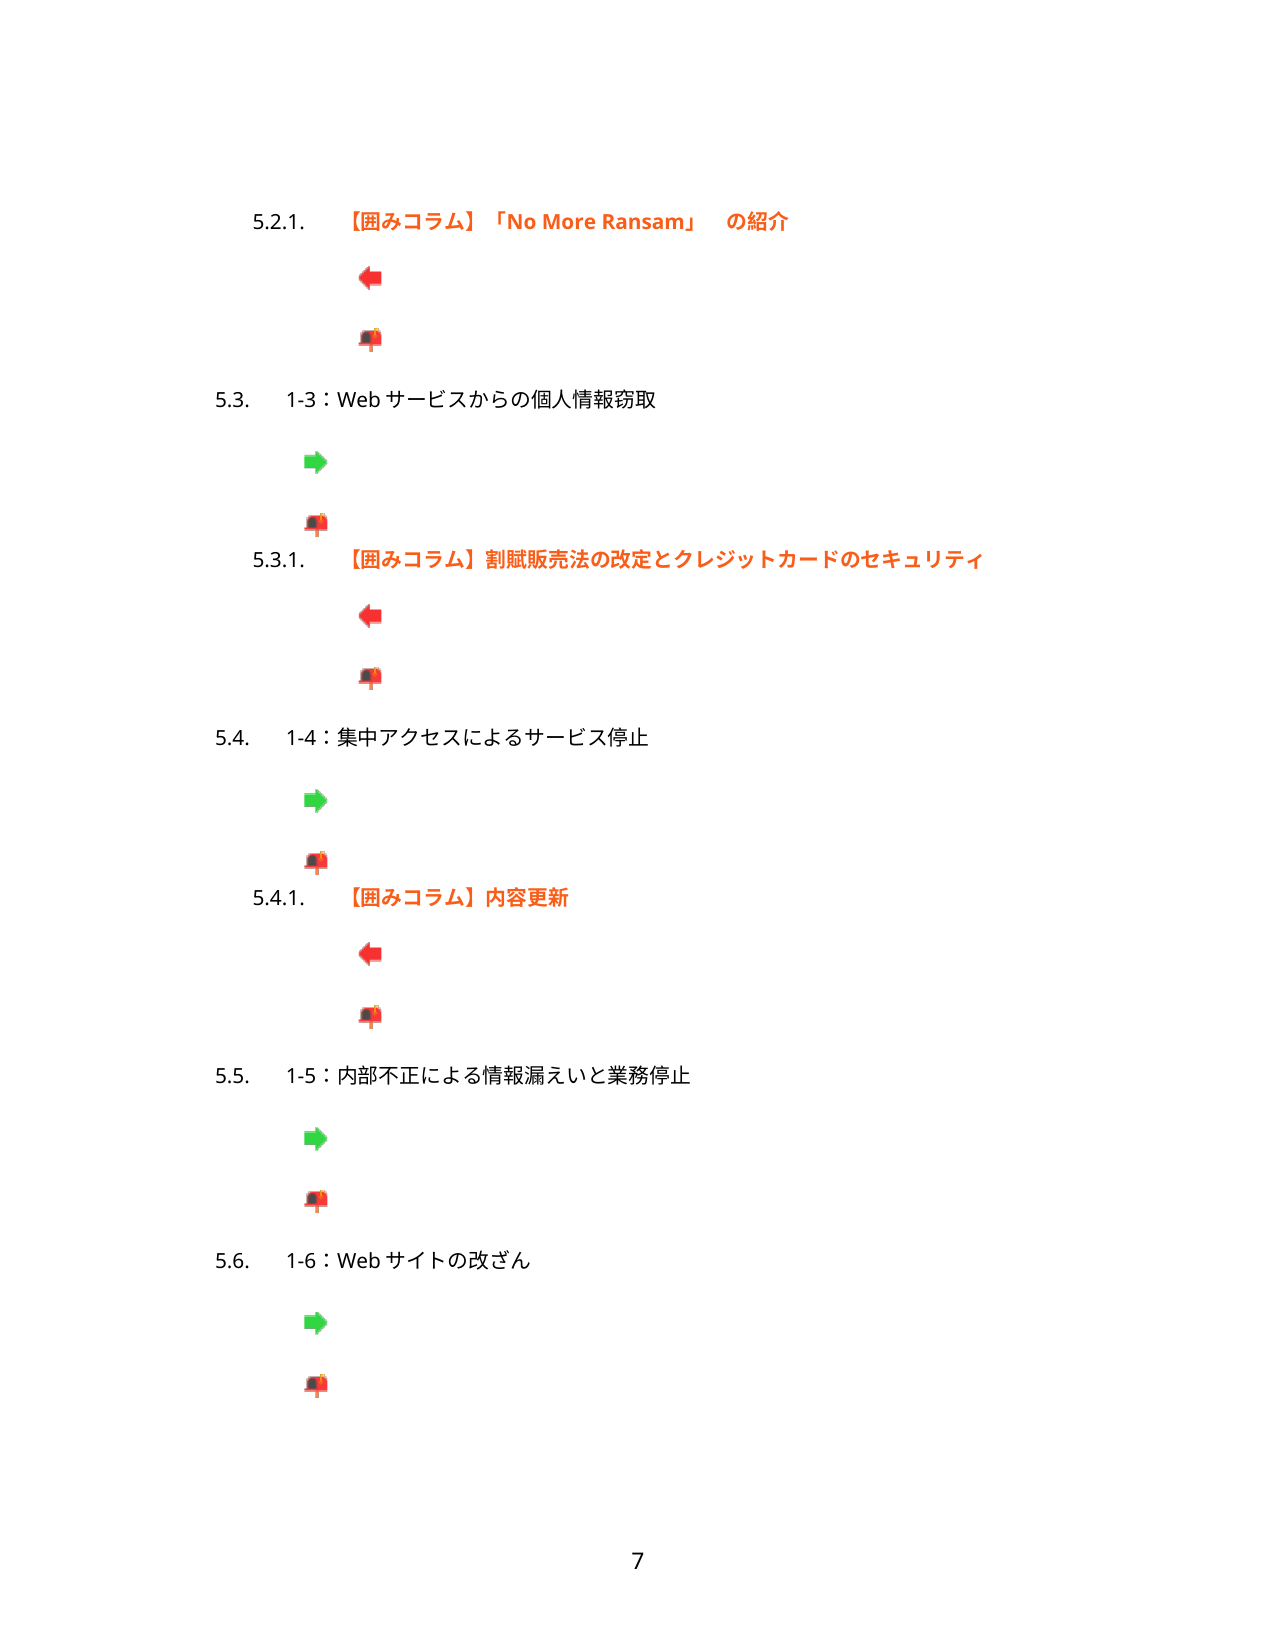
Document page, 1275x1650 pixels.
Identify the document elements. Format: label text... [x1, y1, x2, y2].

list 【囲みコラム】「No More Ransam」 の紹介 [252, 207, 1098, 235]
list 【囲みコラム】割賦販売法の改定とクレジットカードのセキュリティ [252, 545, 1098, 573]
list 1-3：Webサービスからの個人情報窃取 [215, 385, 1098, 414]
picture [304, 513, 328, 537]
picture [358, 1005, 382, 1029]
picture [358, 604, 382, 628]
picture [304, 1312, 328, 1335]
list 1-4：集中アクセスによるサービス停止 [215, 723, 1098, 752]
picture [358, 328, 382, 352]
list 【囲みコラム】内容更新 [252, 883, 1098, 911]
picture [358, 266, 382, 290]
picture [304, 1127, 328, 1151]
picture [304, 1374, 328, 1398]
picture [304, 851, 328, 875]
picture [358, 942, 382, 966]
picture [304, 451, 328, 474]
picture [358, 667, 382, 690]
picture [304, 1190, 328, 1213]
list 1-5：内部不正による情報漏えいと業務停止 [215, 1061, 1098, 1090]
picture [304, 789, 328, 813]
list 1-6：Webサイトの改ざん [215, 1246, 1098, 1274]
